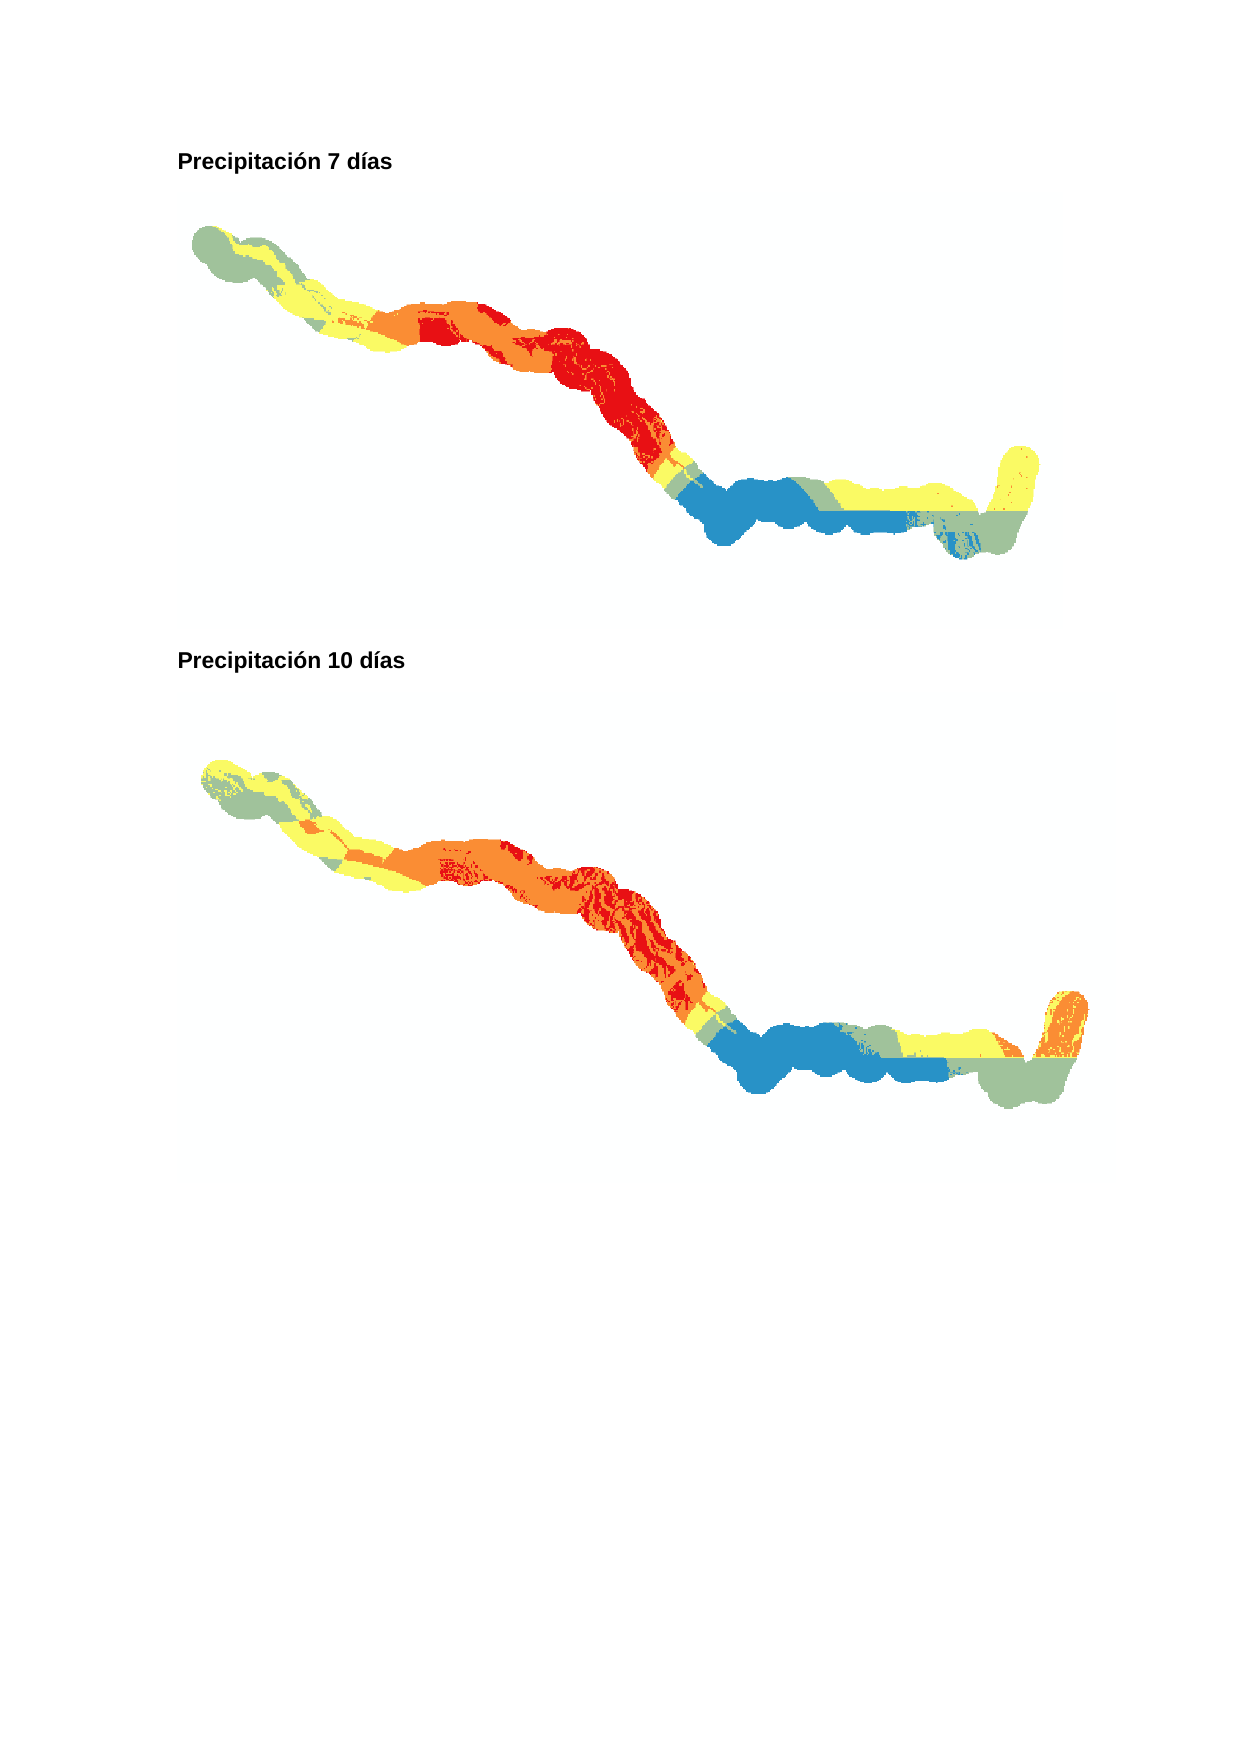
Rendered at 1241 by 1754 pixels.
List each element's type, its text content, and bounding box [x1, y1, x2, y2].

picture [177, 692, 1116, 1183]
text Precipitación 10 días [177, 647, 1063, 674]
text Precipitación 7 días [177, 148, 1063, 174]
picture [177, 192, 1063, 629]
